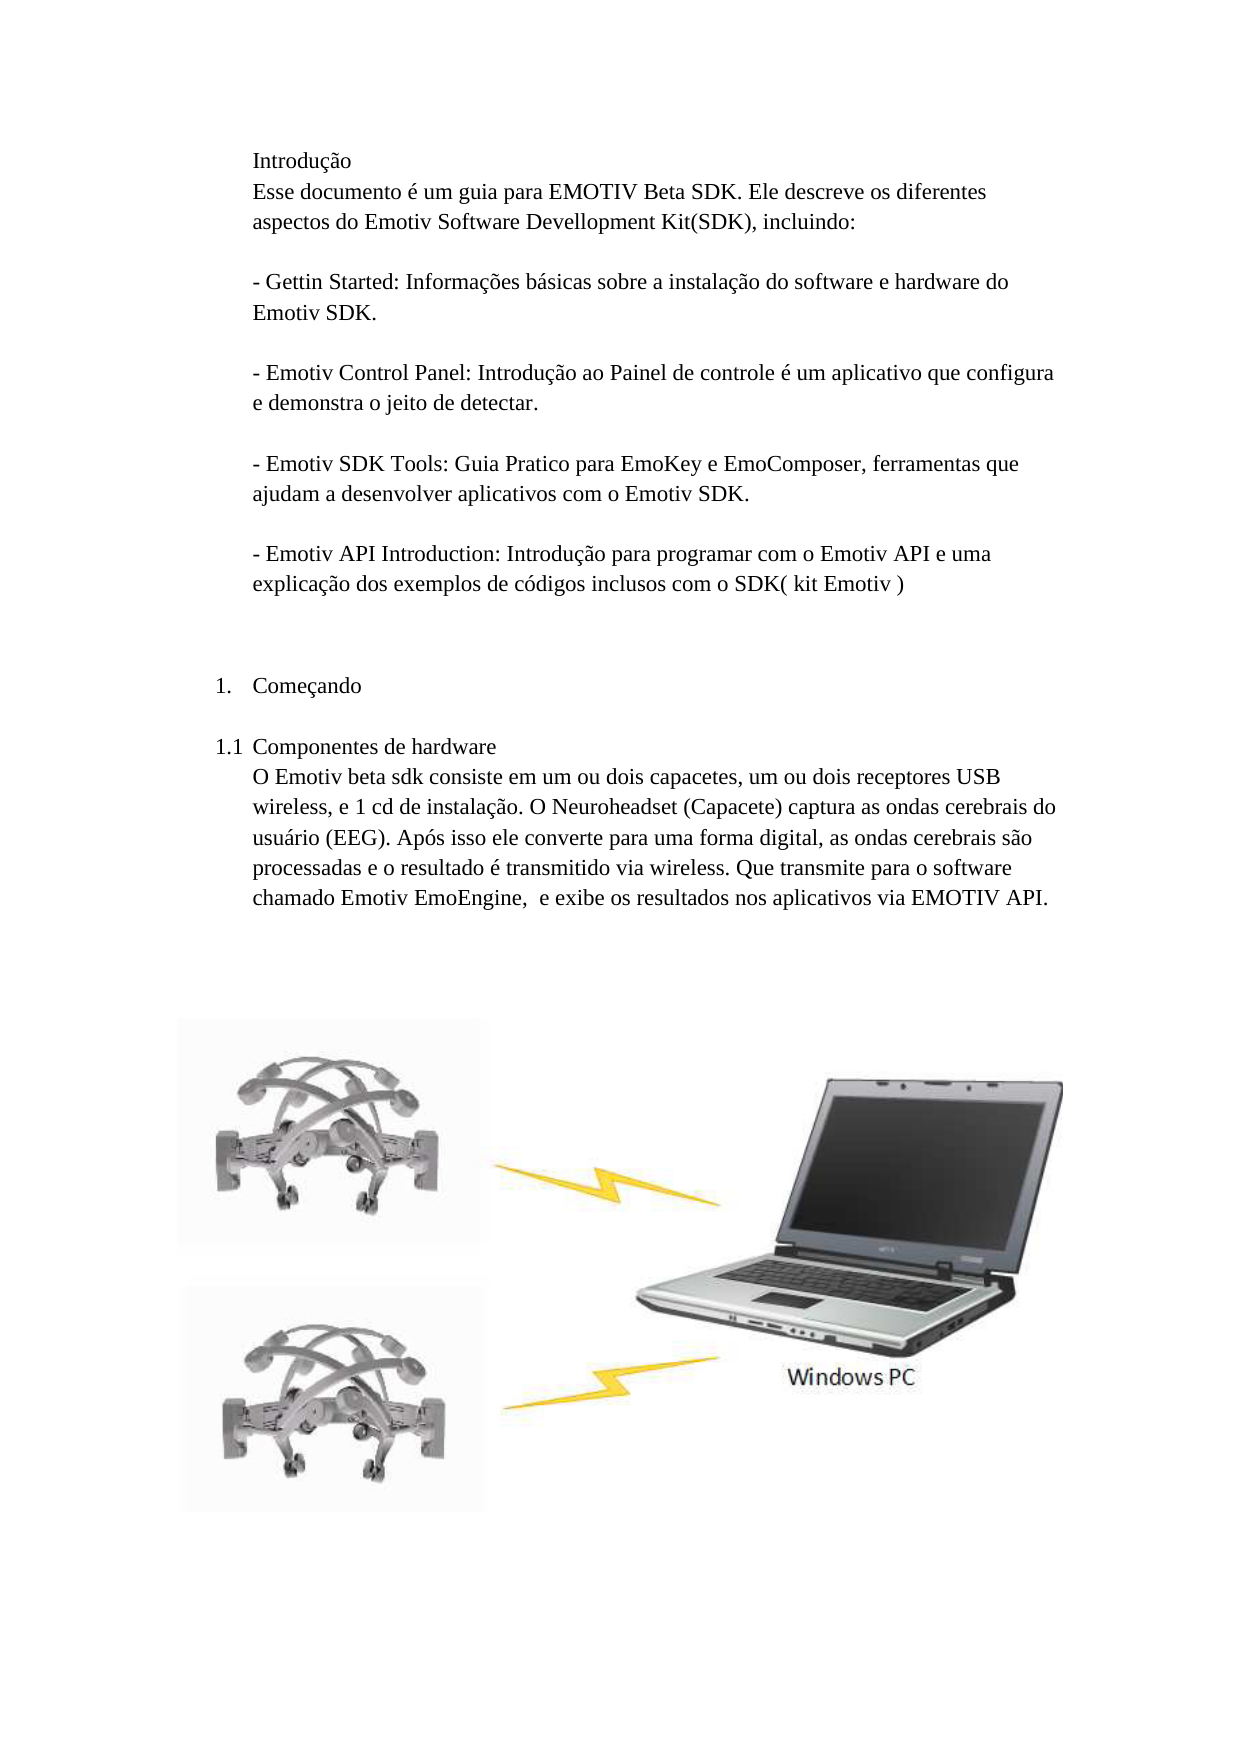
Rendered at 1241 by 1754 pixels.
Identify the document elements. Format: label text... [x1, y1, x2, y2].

list O Emotiv beta sdk consiste em um ou dois capacetes, um ou dois receptores USB wireless, e 1 cd de instalação. O Neuroheadset (Capacete) captura as ondas cerebrais do usuário (EEG). Após isso ele converte para uma forma digital, as ondas cerebrais são processadas e o resultado é transmitido via wireless. Que transmite para o software chamado Emotiv EmoEngine, e exibe os resultados nos aplicativos via EMOTIV API. [252, 763, 1063, 910]
list Esse documento é um guia para EMOTIV Beta SDK. Ele descreve os diferentes aspectos do Emotiv Software Devellopment Kit(SDK), incluindo: [252, 178, 1063, 234]
list - Emotiv Control Panel: Introdução ao Painel de controle é um aplicativo que configura e demonstra o jeito de detectar. [252, 359, 1063, 416]
list Introdução [252, 148, 1063, 174]
list - Gettin Started: Informações básicas sobre a instalação do software e hardware do Emotiv SDK. [252, 268, 1063, 325]
list Componentes de hardware [215, 733, 1063, 759]
list - Emotiv API Introduction: Introdução para programar com o Emotiv API e uma explicação dos exemplos de códigos inclusos com o SDK( kit Emotiv ) [252, 540, 1063, 597]
list - Emotiv SDK Tools: Guia Pratico para EmoKey e EmoComposer, ferramentas que ajudam a desenvolver aplicativos com o Emotiv SDK. [252, 450, 1063, 506]
list Começando [215, 673, 1063, 699]
